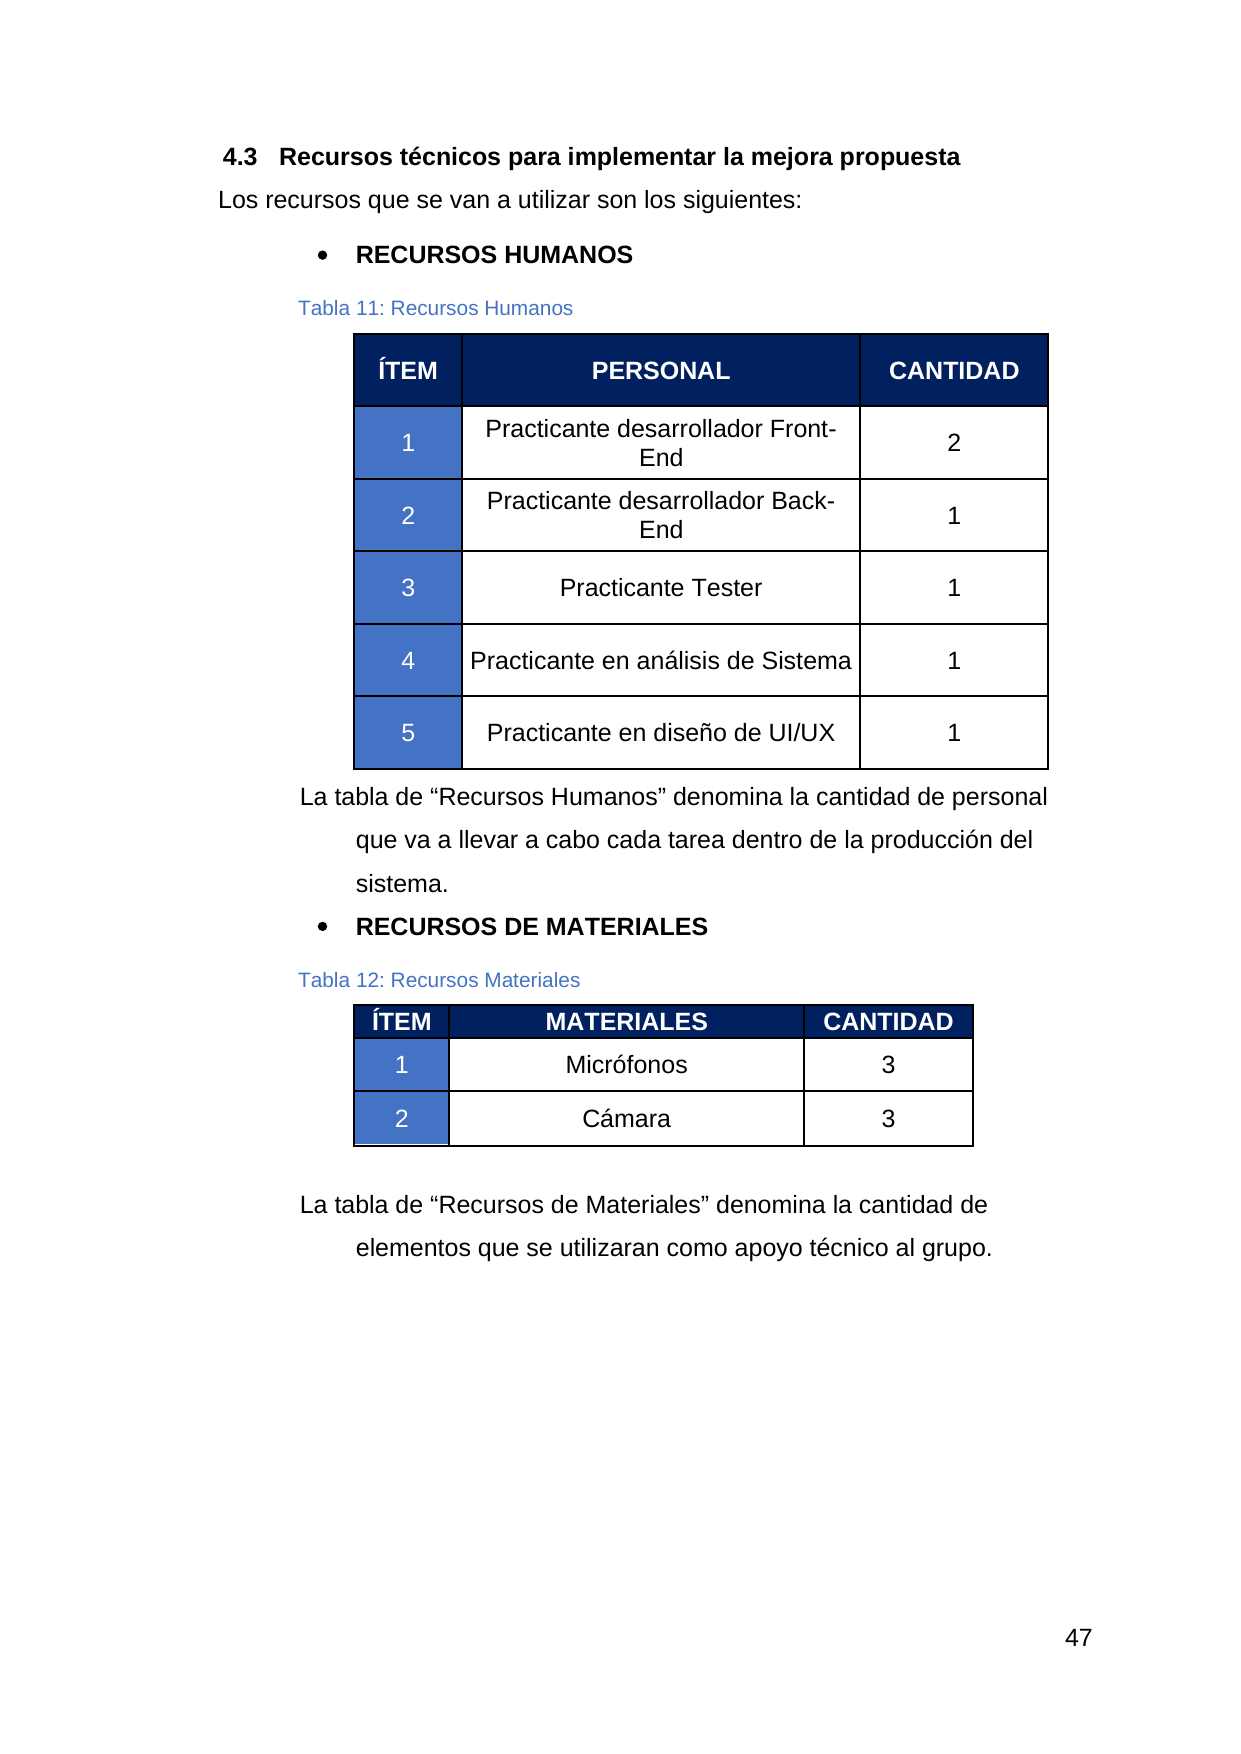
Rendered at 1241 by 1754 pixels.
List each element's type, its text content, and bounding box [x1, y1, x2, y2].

table_header CANTIDAD [805, 1006, 972, 1037]
table_cell 2 [861, 407, 1047, 478]
list RECURSOS DE MATERIALES [318, 912, 1092, 941]
table_cell 5 [355, 697, 461, 768]
table_cell 3 [805, 1039, 972, 1090]
table_cell Practicante desarrollador Back-End [463, 480, 859, 550]
table_header PERSONAL [463, 335, 859, 405]
table_cell Practicante Tester [463, 552, 859, 623]
table_cell Cámara [450, 1092, 803, 1144]
table_cell 1 [861, 625, 1047, 695]
text Tabla 11: Recursos Humanos [298, 296, 1092, 320]
table_header MATERIALES [450, 1006, 803, 1037]
table_cell 2 [355, 480, 461, 550]
table_cell Practicante en diseño de UI/UX [463, 697, 859, 768]
text Tabla 12: Recursos Materiales [298, 967, 1092, 991]
list RECURSOS HUMANOS [318, 241, 1092, 269]
table_header ÍTEM [355, 1006, 448, 1037]
table_cell 1 [861, 480, 1047, 550]
table_cell 1 [355, 407, 461, 478]
table_cell Micrófonos [450, 1039, 803, 1090]
text Los recursos que se van a utilizar son los siguientes: [218, 185, 1092, 214]
table_cell Practicante desarrollador Front-End [463, 407, 859, 478]
subtitle Recursos técnicos para implementar la mejora propuesta [223, 142, 1092, 171]
table_header ÍTEM [355, 335, 461, 405]
table_cell 1 [355, 1039, 448, 1090]
table_header CANTIDAD [861, 335, 1047, 405]
table_cell 4 [355, 625, 461, 695]
table_cell 2 [355, 1092, 448, 1144]
table_cell 3 [805, 1092, 972, 1144]
table_cell Practicante en análisis de Sistema [463, 625, 859, 695]
table_cell 1 [861, 552, 1047, 623]
table_cell 1 [861, 697, 1047, 768]
list La tabla de “Recursos de Materiales” denomina la cantidad de elementos que se utilizaran como apoyo técnico al grupo. [299, 1190, 1092, 1262]
table_cell 3 [355, 552, 461, 623]
list La tabla de “Recursos Humanos” denomina la cantidad de personal que va a llevar a cabo cada tarea dentro de la producción del sistema. [299, 782, 1092, 897]
